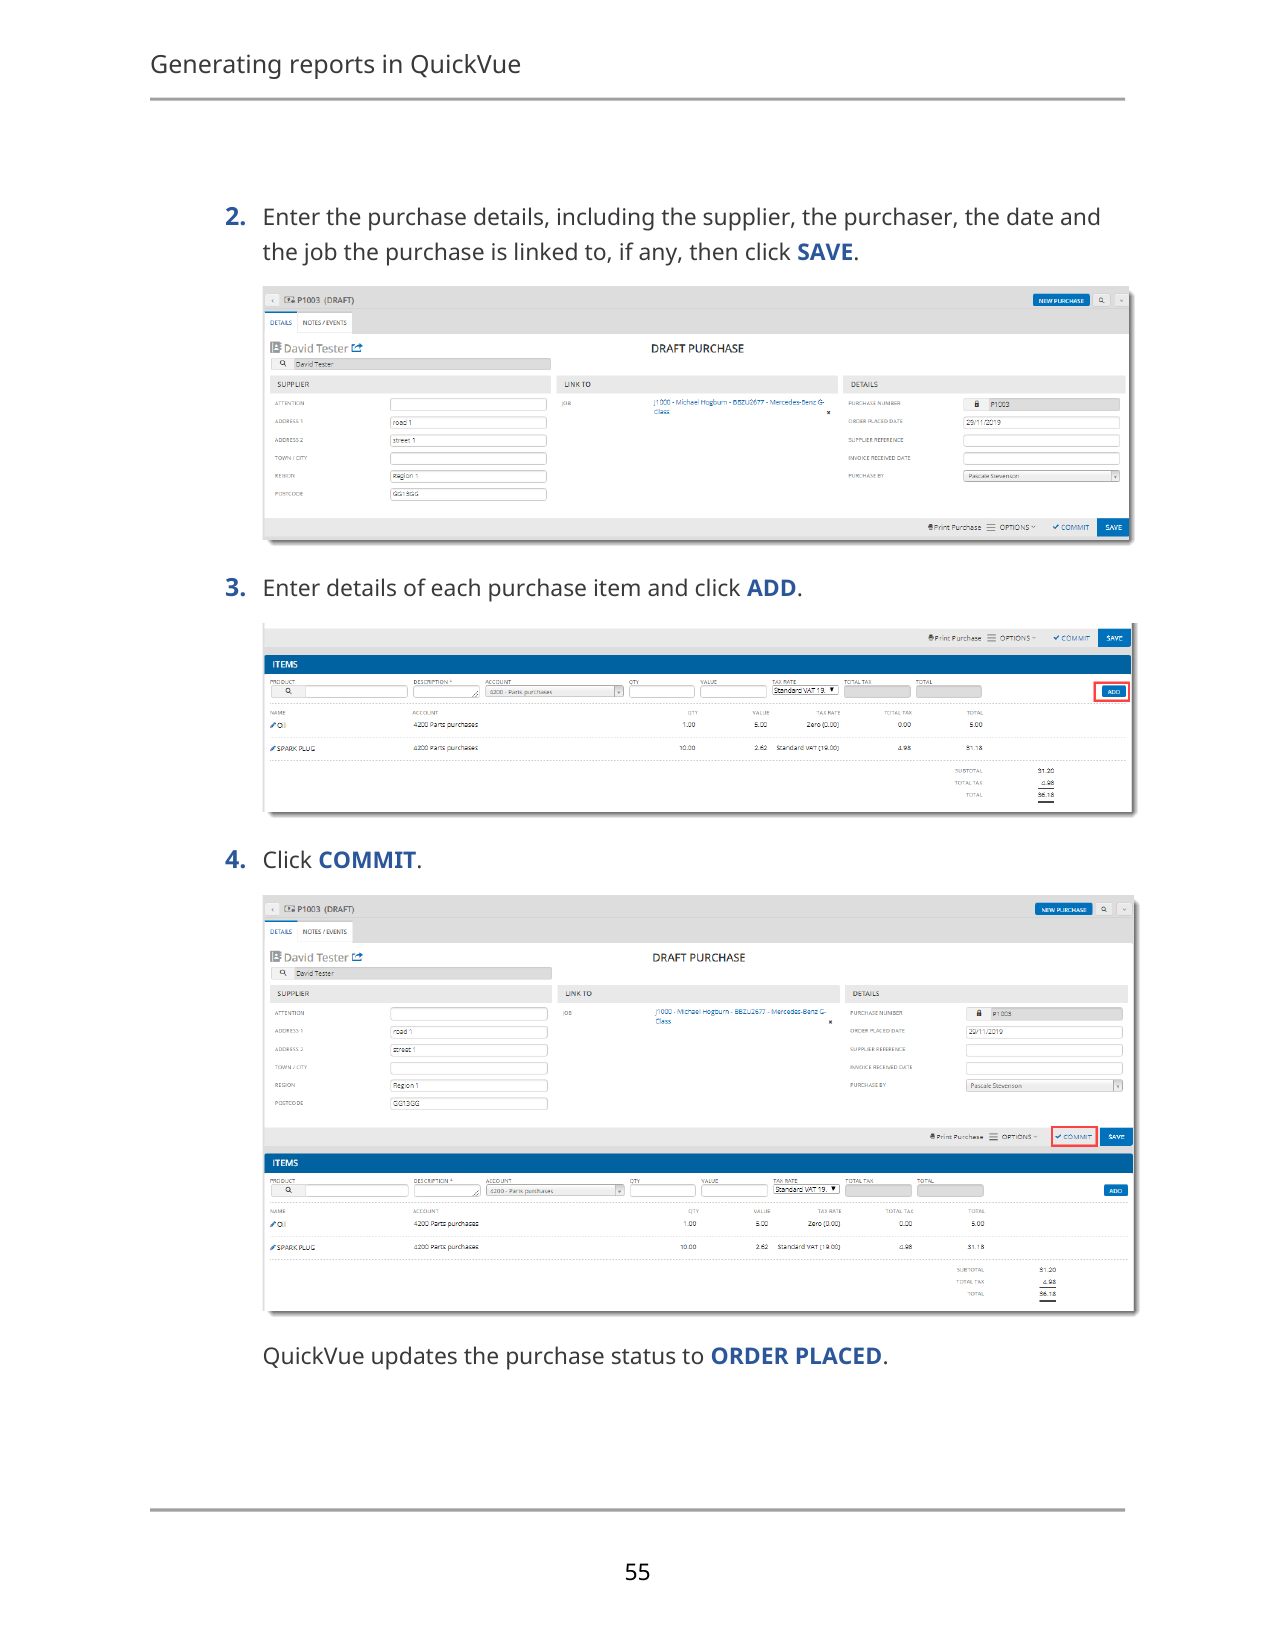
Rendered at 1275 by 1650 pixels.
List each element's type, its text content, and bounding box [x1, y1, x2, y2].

picture [262, 286, 1140, 551]
list Enter details of each purchase item and click ADD. [225, 570, 1125, 604]
picture [262, 623, 1143, 823]
picture [262, 895, 1144, 1322]
list QuickVue updates the purchase status to ORDER PLACED. [262, 1340, 1125, 1372]
list Click COMMIT. [225, 841, 1125, 876]
list Enter the purchase details, including the supplier, the purchaser, the date and the job the purchase is linked to, if any, then click SAVE. [225, 199, 1125, 267]
